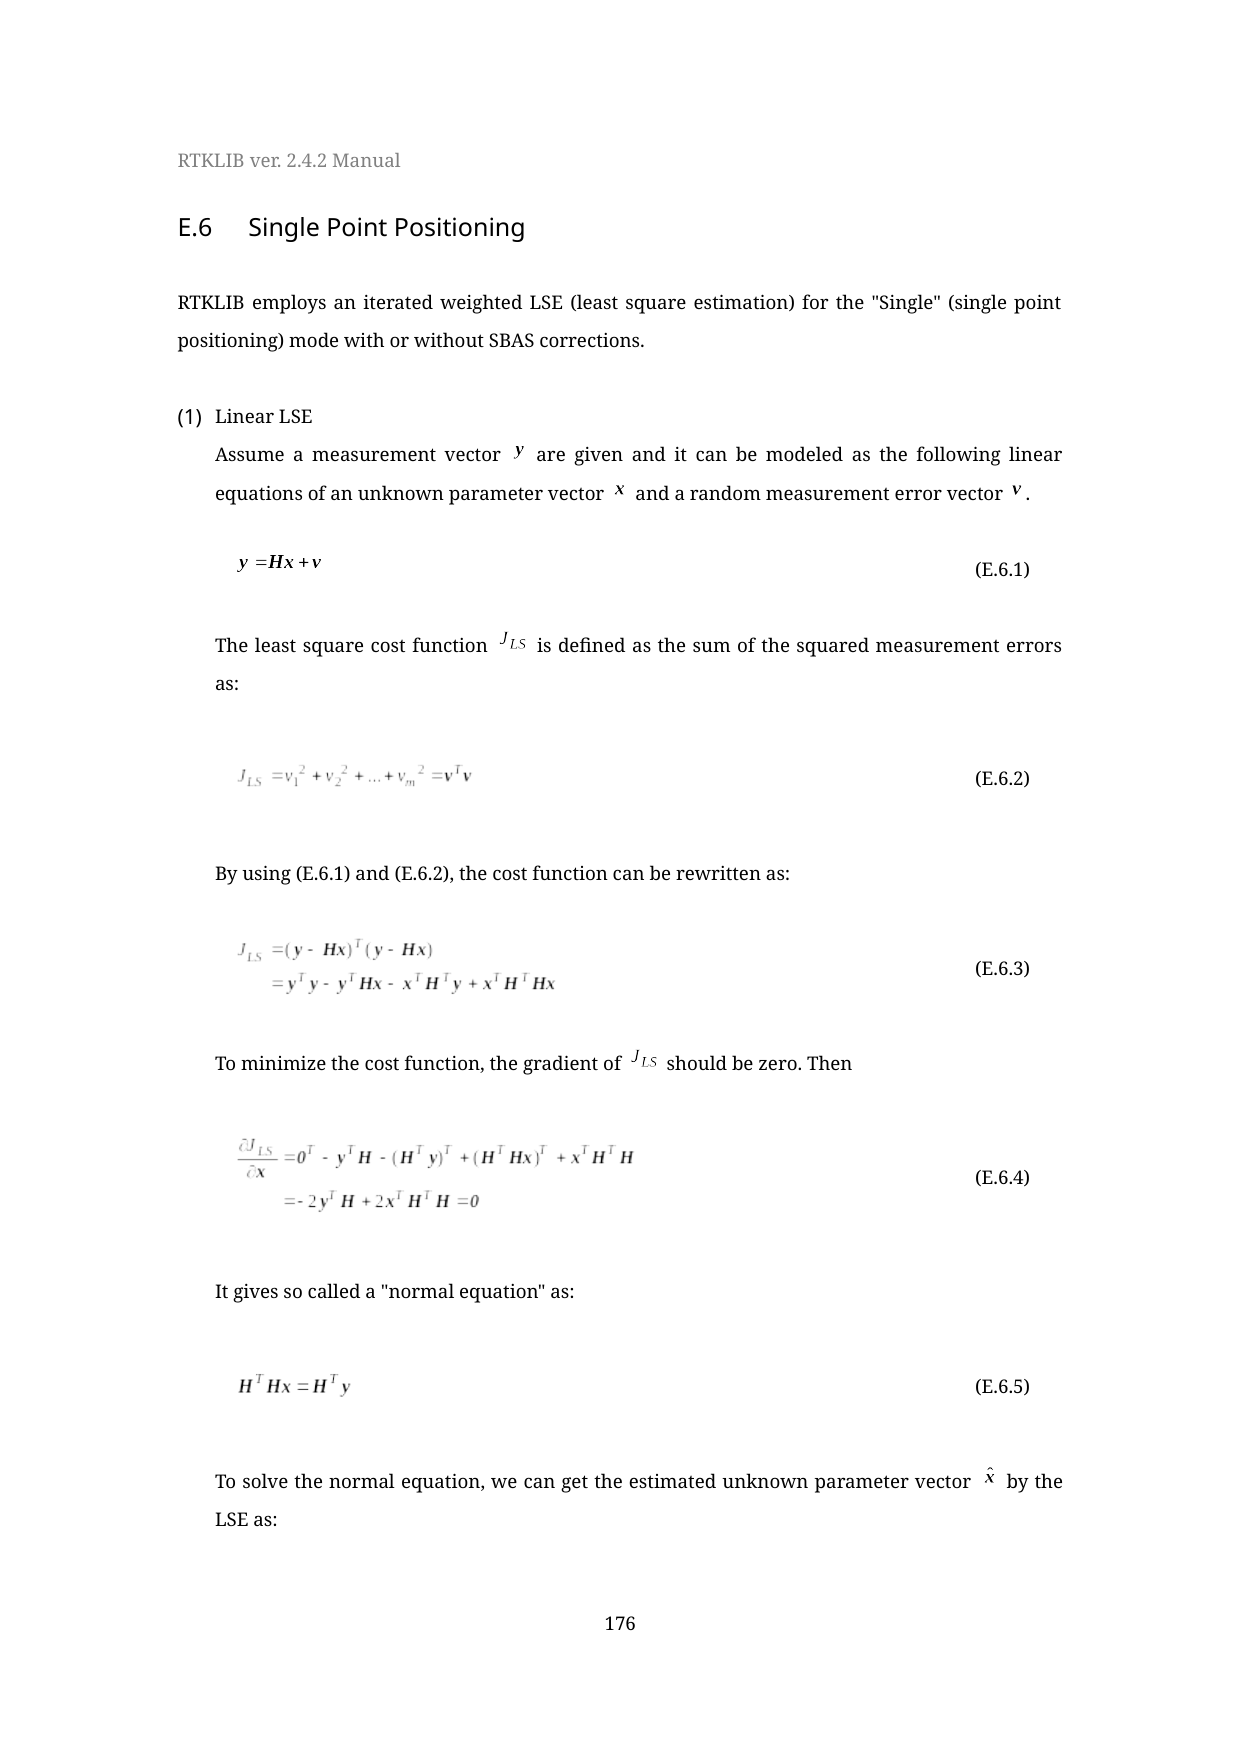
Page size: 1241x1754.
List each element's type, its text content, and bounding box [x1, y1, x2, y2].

list The least square cost function is defined as the sum of the squared measurement errors as: [215, 626, 1063, 702]
list To minimize the cost function, the gradient of should be zero. Then [215, 1044, 1063, 1082]
list (E.6.3) [233, 930, 1063, 1006]
list (E.6.1) [233, 549, 1063, 588]
list (E.6.5) [233, 1348, 1063, 1424]
text RTKLIB employs an iterated weighted LSE (least square estimation) for the "Single" (single point positioning) mode with or without SBAS corrections. [177, 283, 1063, 359]
list (E.6.2) [233, 740, 1063, 816]
list It gives so called a "normal equation" as: [215, 1272, 1063, 1310]
subtitle E.6 Single Point Positioning [177, 207, 1063, 245]
list Assume a measurement vector are given and it can be modeled as the following linear equations of an unknown parameter vector and a random measurement error vector . [215, 436, 1063, 512]
list Linear LSE [177, 397, 1063, 436]
list (E.6.4) [233, 1120, 1063, 1234]
list To solve the normal equation, we can get the estimated unknown parameter vector by the LSE as: [215, 1462, 1063, 1538]
list By using (E.6.1) and (E.6.2), the cost function can be rewritten as: [215, 854, 1063, 892]
